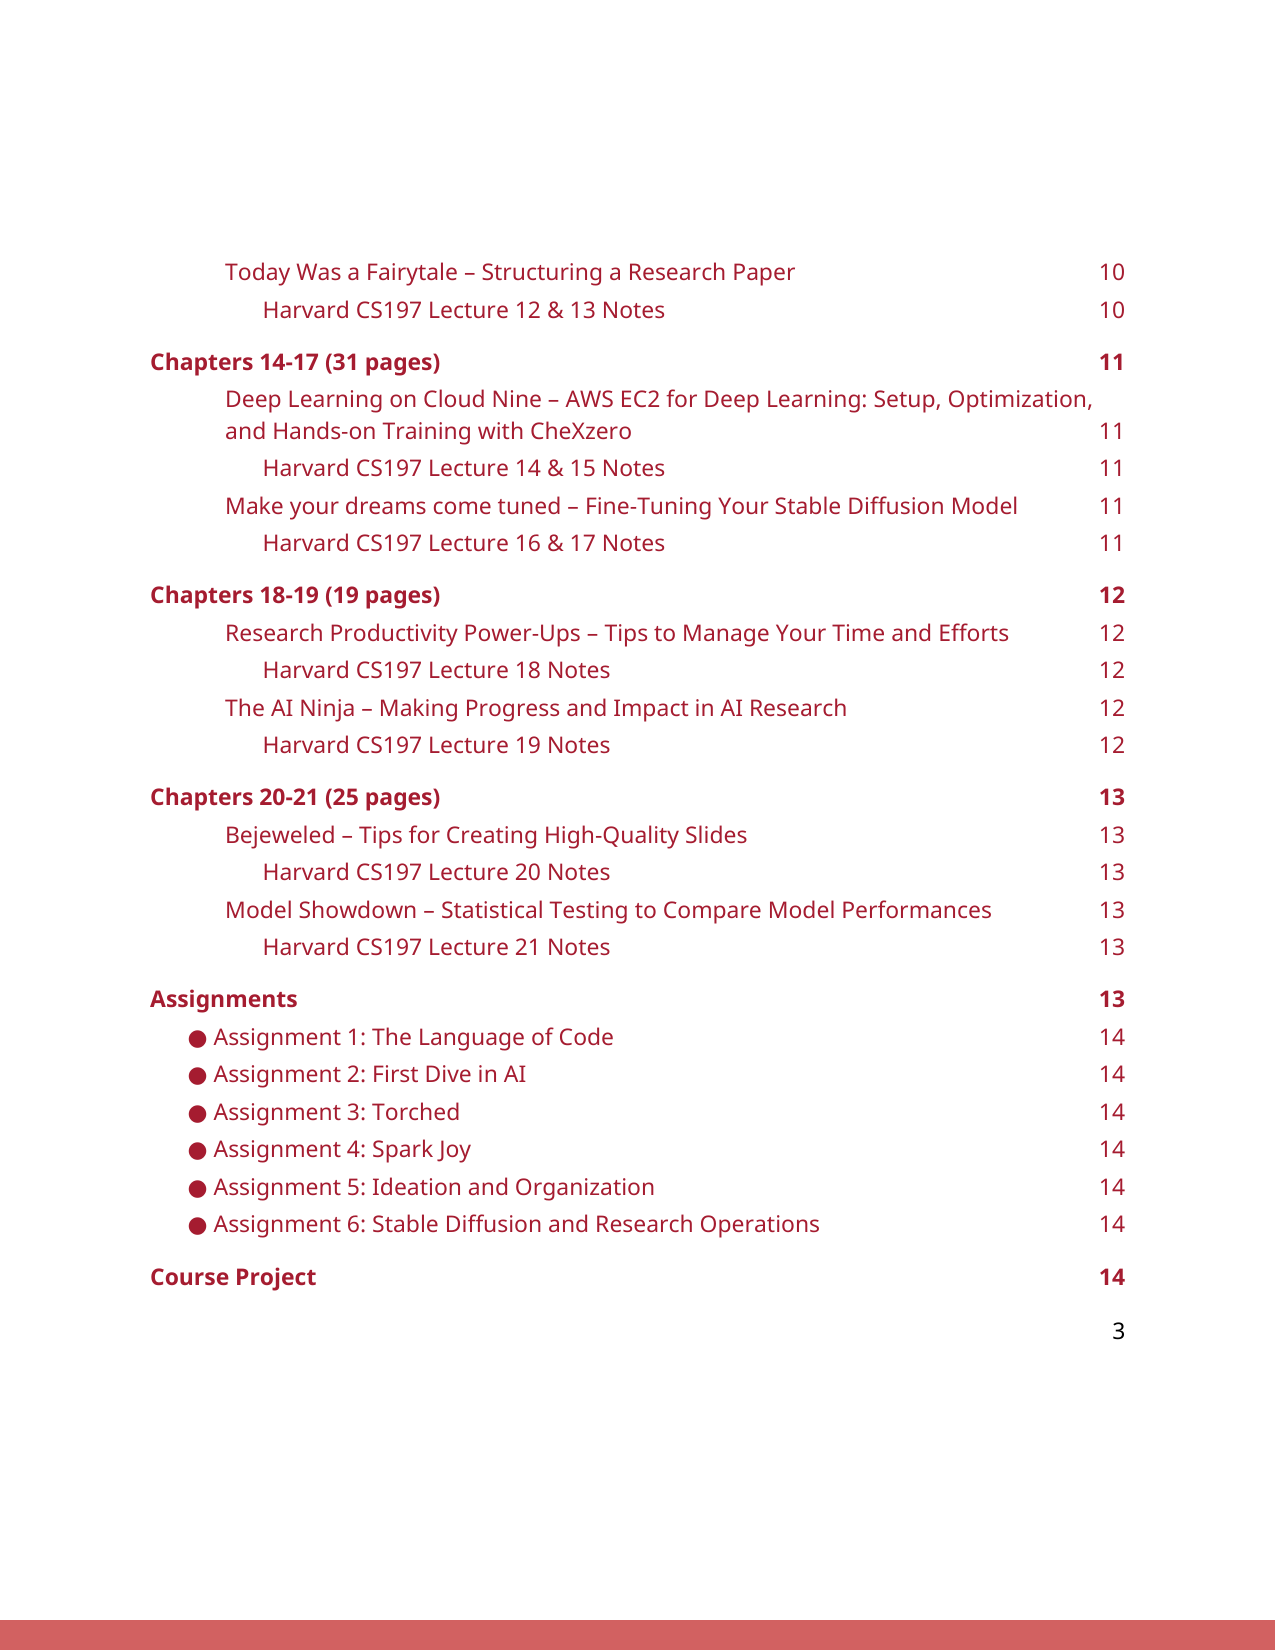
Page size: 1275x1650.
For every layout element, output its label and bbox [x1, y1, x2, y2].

picture [0, 1620, 1275, 1650]
